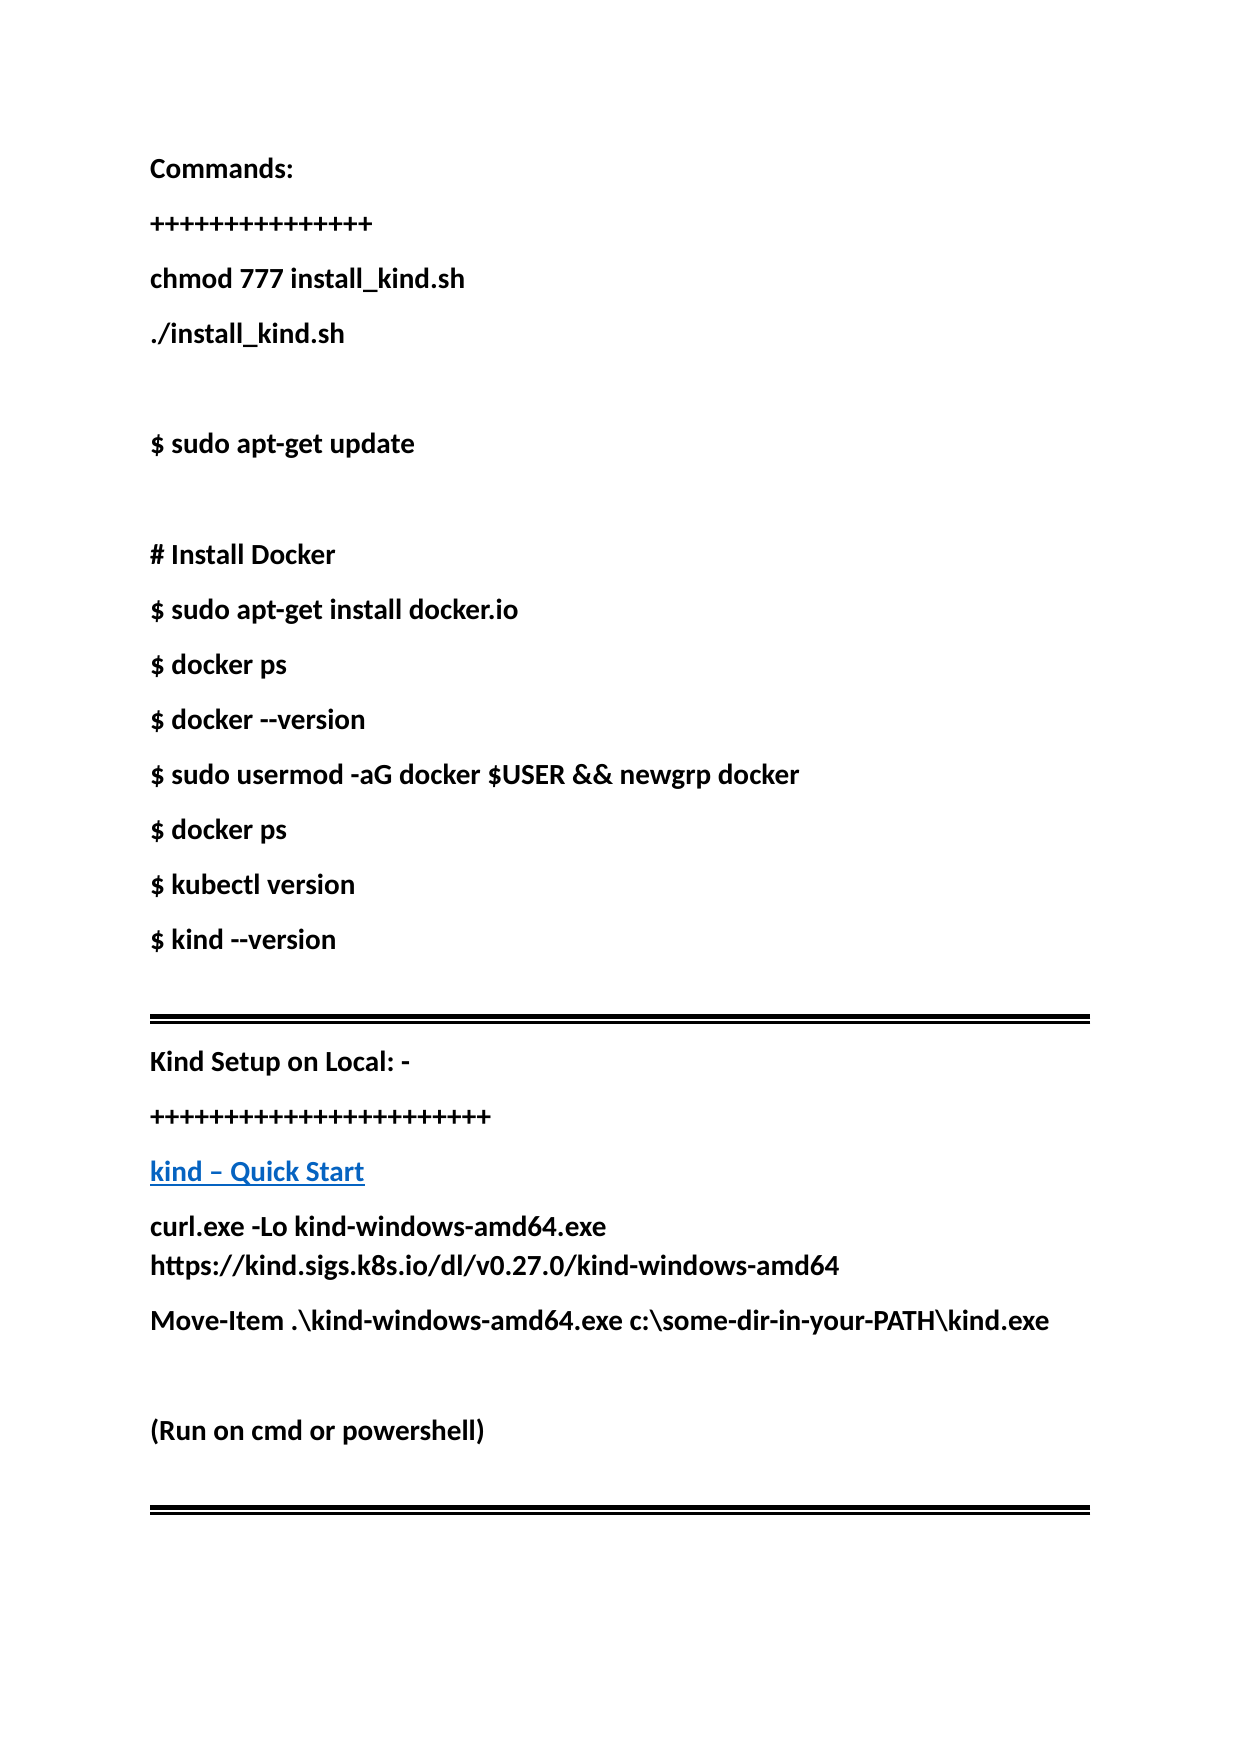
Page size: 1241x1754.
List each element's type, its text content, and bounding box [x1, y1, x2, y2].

text $ kind --version [150, 921, 1090, 957]
text $ docker ps [150, 811, 1090, 847]
text chmod 777 install_kind.sh [150, 260, 1090, 296]
text (Run on cmd or powershell) [150, 1412, 1090, 1448]
text $ docker ps [150, 646, 1090, 682]
text ./install_kind.sh [150, 315, 1090, 351]
text kind – Quick Start [150, 1153, 1090, 1189]
text +++++++++++++++++++++++ [150, 1098, 1090, 1134]
text curl.exe -Lo kind-windows-amd64.exe https://kind.sigs.k8s.io/dl/v0.27.0/kind-windows-amd64 [150, 1208, 1090, 1283]
text # Install Docker [150, 536, 1090, 571]
text $ sudo usermod -aG docker $USER && newgrp docker [150, 756, 1090, 792]
text $ kubectl version [150, 866, 1090, 902]
text $ sudo apt-get update [150, 426, 1090, 461]
text Kind Setup on Local: - [150, 1043, 1090, 1079]
text $ docker --version [150, 701, 1090, 737]
text +++++++++++++++ [150, 205, 1090, 241]
text Move-Item .\kind-windows-amd64.exe c:\some-dir-in-your-PATH\kind.exe [150, 1302, 1090, 1338]
text Commands: [150, 150, 1090, 186]
text $ sudo apt-get install docker.io [150, 591, 1090, 626]
